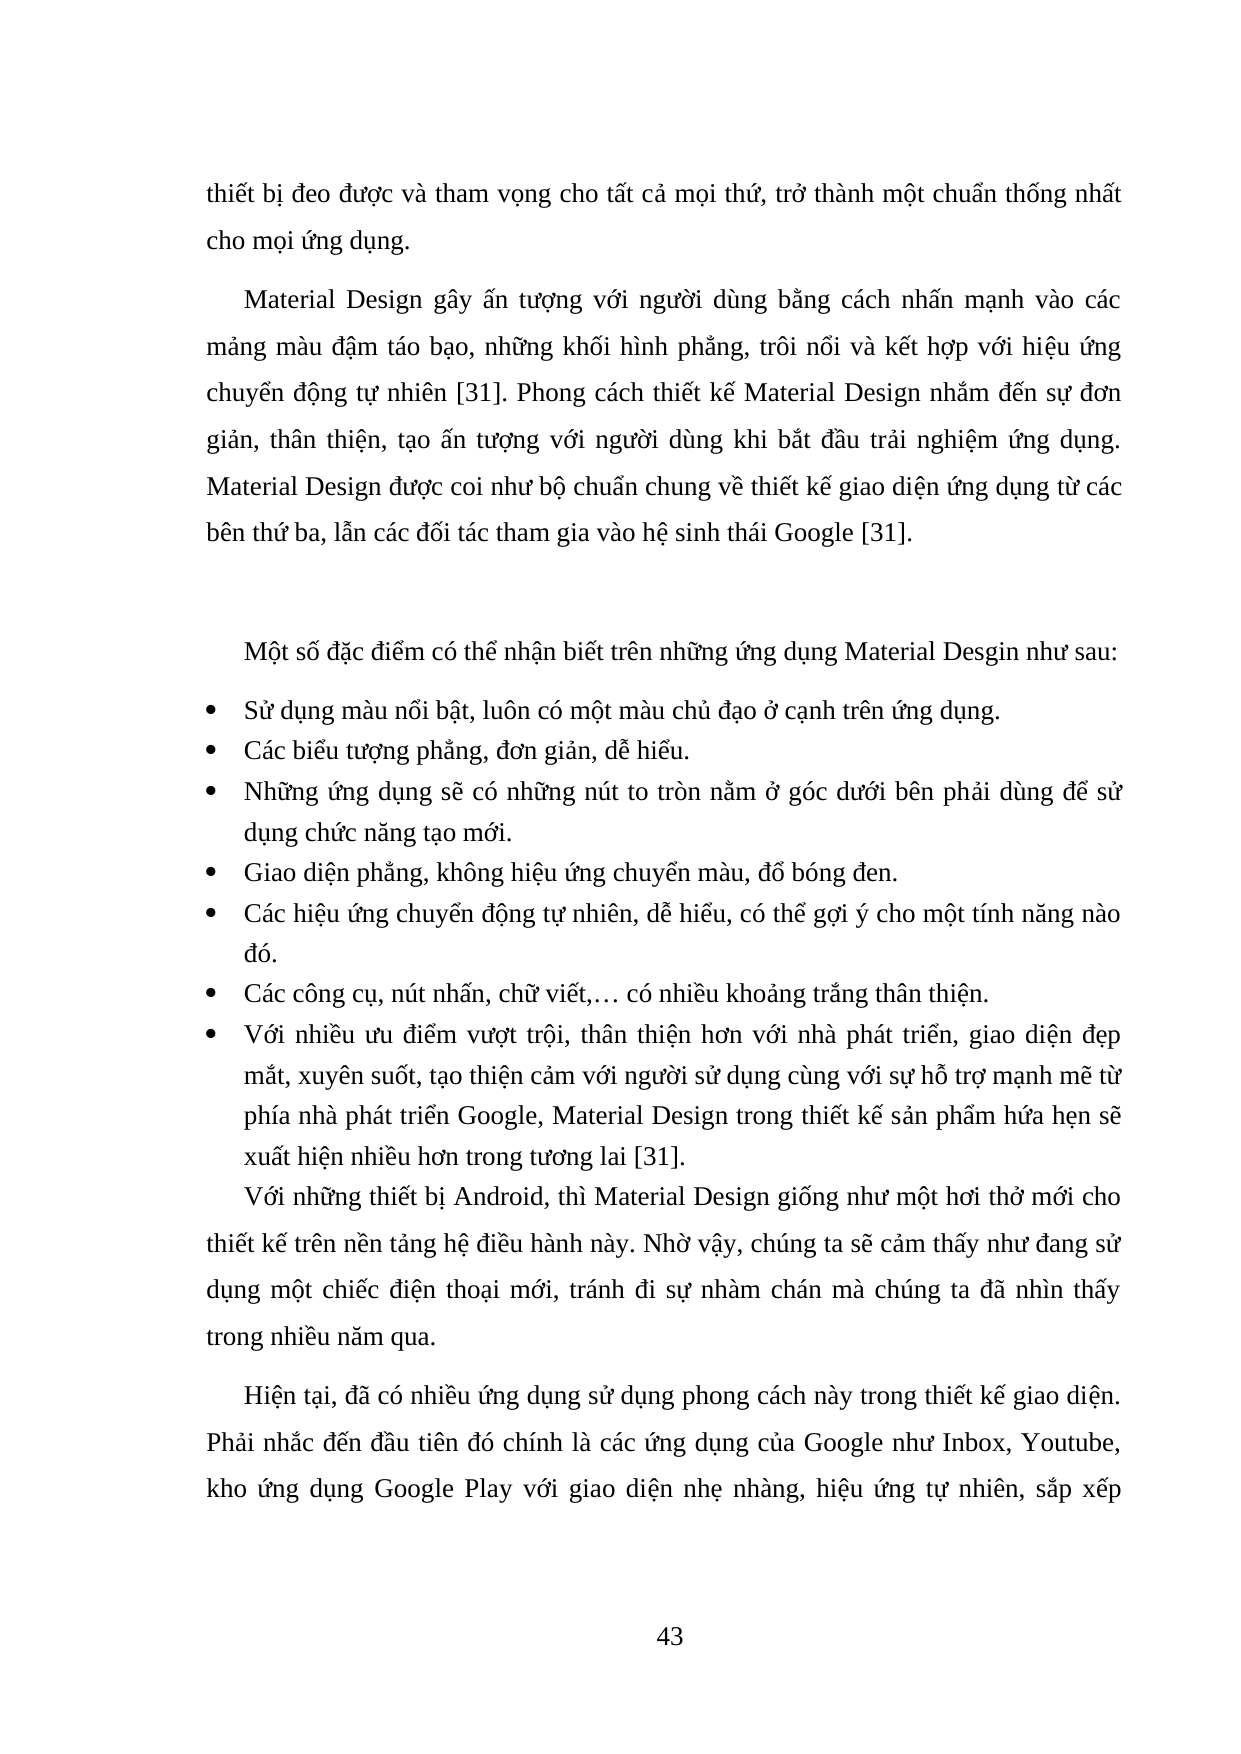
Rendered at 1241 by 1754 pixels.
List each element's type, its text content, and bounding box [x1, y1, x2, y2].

text Với những thiết bị Android, thì Material Design giống như một hơi thở mới cho thiết kế trên nền tảng hệ điều hành này. Nhờ vậy, chúng ta sẽ cảm thấy như đang sử dụng một chiếc điện thoại mới, tránh đi sự nhàm chán mà chúng ta đã nhìn thấy trong nhiều năm qua. [206, 1180, 1122, 1351]
text Một số đặc điểm có thể nhận biết trên những ứng dụng Material Desgin như sau: [206, 635, 1122, 666]
text Các hiệu ứng chuyển động tự nhiên, dễ hiểu, có thể gợi ý cho một tính năng nào đó. [206, 897, 1122, 968]
text Giao diện phẳng, không hiệu ứng chuyển màu, đổ bóng đen. [206, 856, 1122, 887]
text Những ứng dụng sẽ có những nút to tròn nằm ở góc dưới bên phải dùng để sử dụng chức năng tạo mới. [206, 775, 1122, 847]
text Các biểu tượng phẳng, đơn giản, dễ hiểu. [206, 734, 1122, 766]
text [206, 1379, 1122, 1504]
text Với nhiều ưu điểm vượt trội, thân thiện hơn với nhà phát triển, giao diện đẹp mắt, xuyên suốt, tạo thiện cảm với người sử dụng cùng với sự hỗ trợ mạnh mẽ từ phía nhà phát triển Google, Material Design trong thiết kế sản phẩm hứa hẹn sẽ xuất hiện nhiều hơn trong tương lai. [206, 1018, 1122, 1171]
text Material Design gây ấn tượng với người dùng bằng cách nhấn mạnh vào các mảng màu đậm táo bạo, những khối hình phẳng, trôi nổi và kết hợp với hiệu ứng chuyển động tự nhiên. Phong cách thiết kế Material Design nhắm đến sự đơn giản, thân thiện, tạo ấn tượng với người dùng khi bắt đầu trải nghiệm ứng dụng. Material Design được coi như bộ chuẩn chung về thiết kế giao diện ứng dụng từ các bên thứ ba, lẫn các đối tác tham gia vào hệ sinh thái Google. [206, 283, 1122, 547]
text Sử dụng màu nổi bật, luôn có một màu chủ đạo ở cạnh trên ứng dụng. [206, 694, 1122, 725]
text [206, 177, 1122, 255]
text Các công cụ, nút nhấn, chữ viết,… có nhiều khoảng trắng thân thiện. [206, 978, 1122, 1009]
